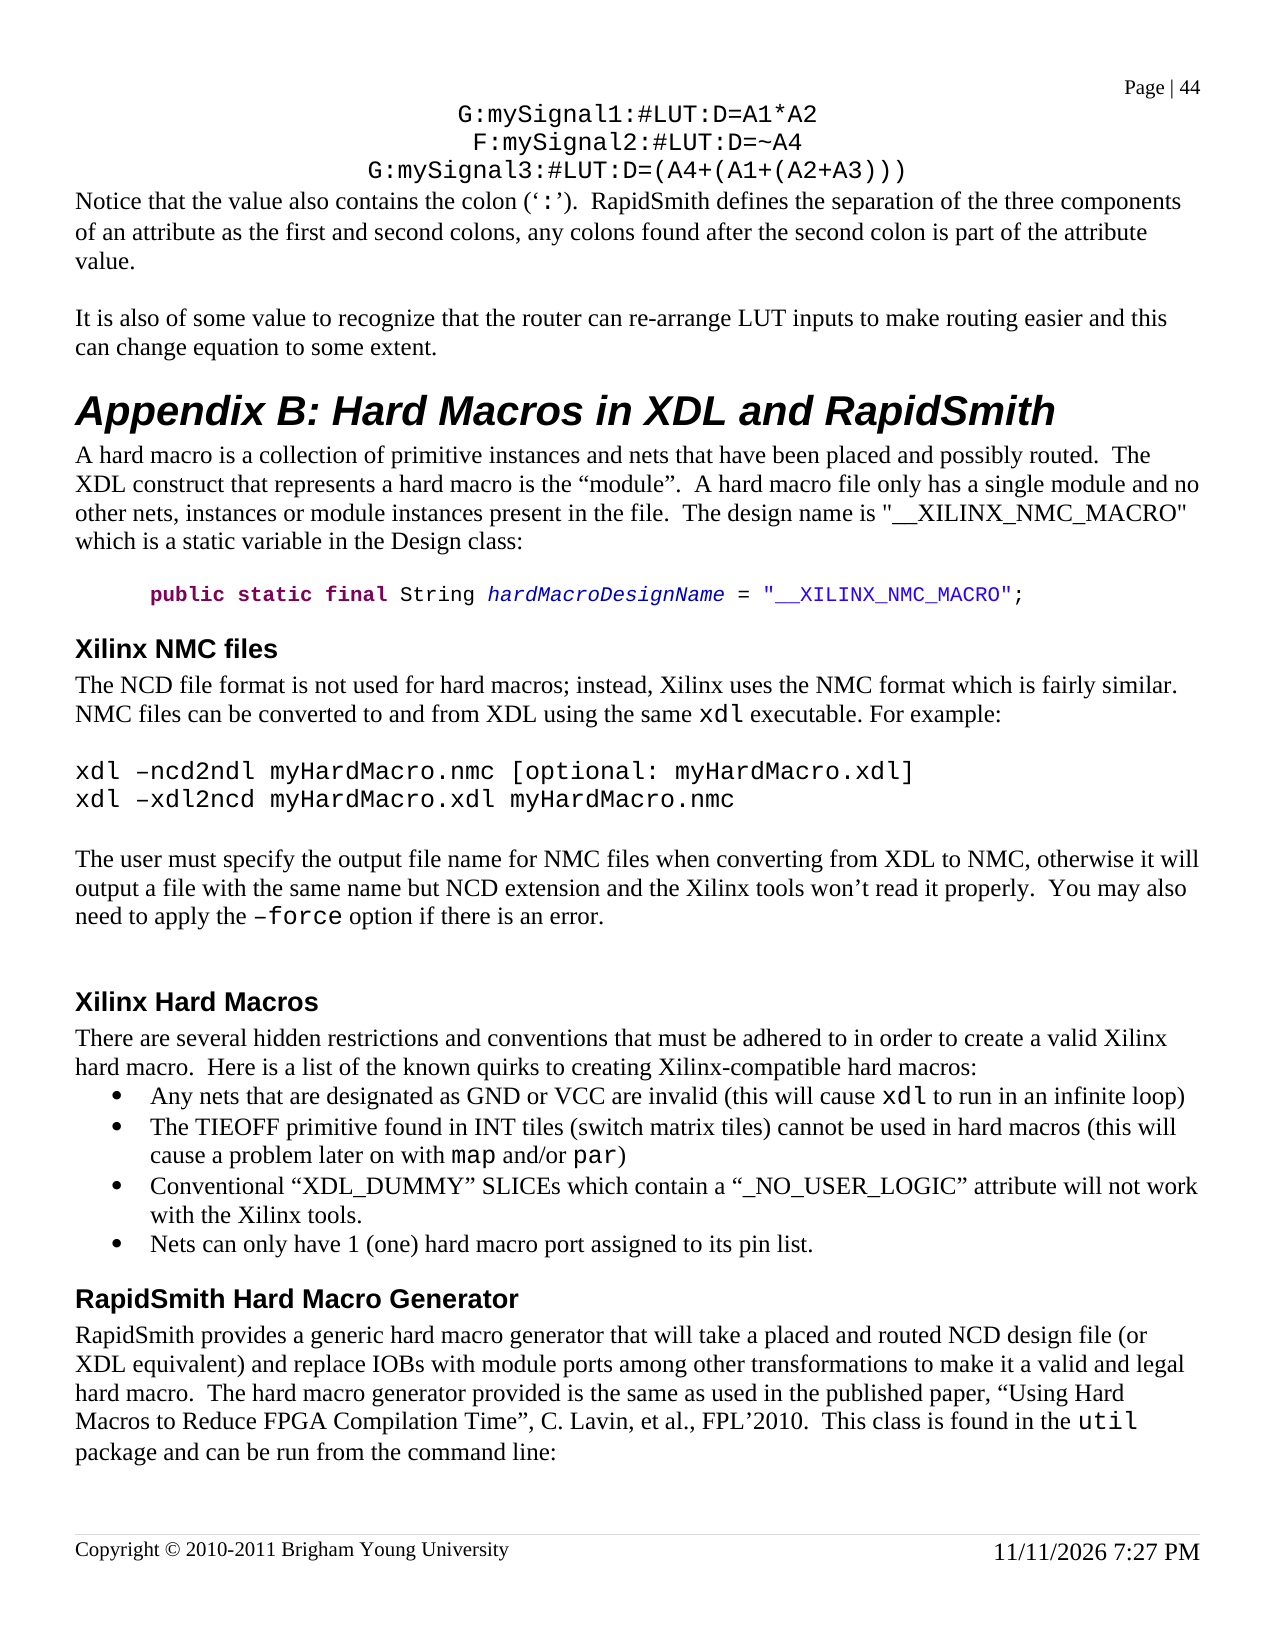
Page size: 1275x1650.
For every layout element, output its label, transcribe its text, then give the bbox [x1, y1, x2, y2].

text G:mySignal3:#LUT:D=(A4+(A1+(A2+A3))) [75, 158, 1200, 186]
subtitle Xilinx NMC files [75, 633, 1200, 664]
list Any nets that are designated as GND or VCC are invalid (this will cause xdl to run in an infinite loop) [112, 1081, 1200, 1112]
text A hard macro is a collection of primitive instances and nets that have been placed and possibly routed. The XDL construct that represents a hard macro is the “module”. A hard macro file only has a single module and no other nets, instances or module instances present in the file. The design name is "__XILINX_NMC_MACRO" which is a static variable in the Design class: [75, 440, 1200, 555]
text xdl –ncd2ndl myHardMacro.nmc [optional: myHardMacro.xdl] [75, 758, 1200, 787]
list Nets can only have 1 (one) hard macro port assigned to its pin list. [112, 1229, 1200, 1258]
text RapidSmith provides a generic hard macro generator that will take a placed and routed NCD design file (or XDL equivalent) and replace IOBs with module ports among other transformations to make it a valid and legal hard macro. The hard macro generator provided is the same as used in the published paper, “Using Hard Macros to Reduce FPGA Compilation Time”, C. Lavin, et al., FPL’2010. This class is found in the util package and can be run from the command line: [75, 1320, 1200, 1466]
text xdl –xdl2ncd myHardMacro.xdl myHardMacro.nmc [75, 787, 1200, 815]
list Conventional “XDL_DUMMY” SLICEs which contain a “_NO_USER_LOGIC” attribute will not work with the Xilinx tools. [112, 1171, 1200, 1229]
text Notice that the value also contains the colon (‘:’). RapidSmith defines the separation of the three components of an attribute as the first and second colons, any colons found after the second colon is part of the attribute value. [75, 186, 1200, 275]
text F:mySignal2:#LUT:D=~A4 [75, 130, 1200, 158]
subtitle RapidSmith Hard Macro Generator [75, 1283, 1200, 1314]
text The user must specify the output file name for NMC files when converting from XDL to NMC, otherwise it will output a file with the same name but NCD extension and the Xilinx tools won’t read it properly. You may also need to apply the –force option if there is an error. [75, 844, 1200, 932]
subtitle Xilinx Hard Macros [75, 986, 1200, 1017]
text The NCD file format is not used for hard macros; instead, Xilinx uses the NMC format which is fairly similar. NMC files can be converted to and from XDL using the same xdl executable. For example: [75, 670, 1200, 730]
list The TIEOFF primitive found in INT tiles (switch matrix tiles) cannot be used in hard macros (this will cause a problem later on with map and/or par) [112, 1112, 1200, 1171]
text It is also of some value to recognize that the router can re-arrange LUT inputs to make routing easier and this can change equation to some extent. [75, 303, 1200, 361]
subtitle Appendix B: Hard Macros in XDL and RapidSmith [75, 386, 1200, 434]
text There are several hidden restrictions and conventions that must be adhered to in order to create a valid Xilinx hard macro. Here is a list of the known quirks to creating Xilinx-compatible hard macros: [75, 1023, 1200, 1081]
text public static final String hardMacroDesignName = "__XILINX_NMC_MACRO"; [75, 584, 1200, 608]
text G:mySignal1:#LUT:D=A1*A2 [75, 101, 1200, 130]
